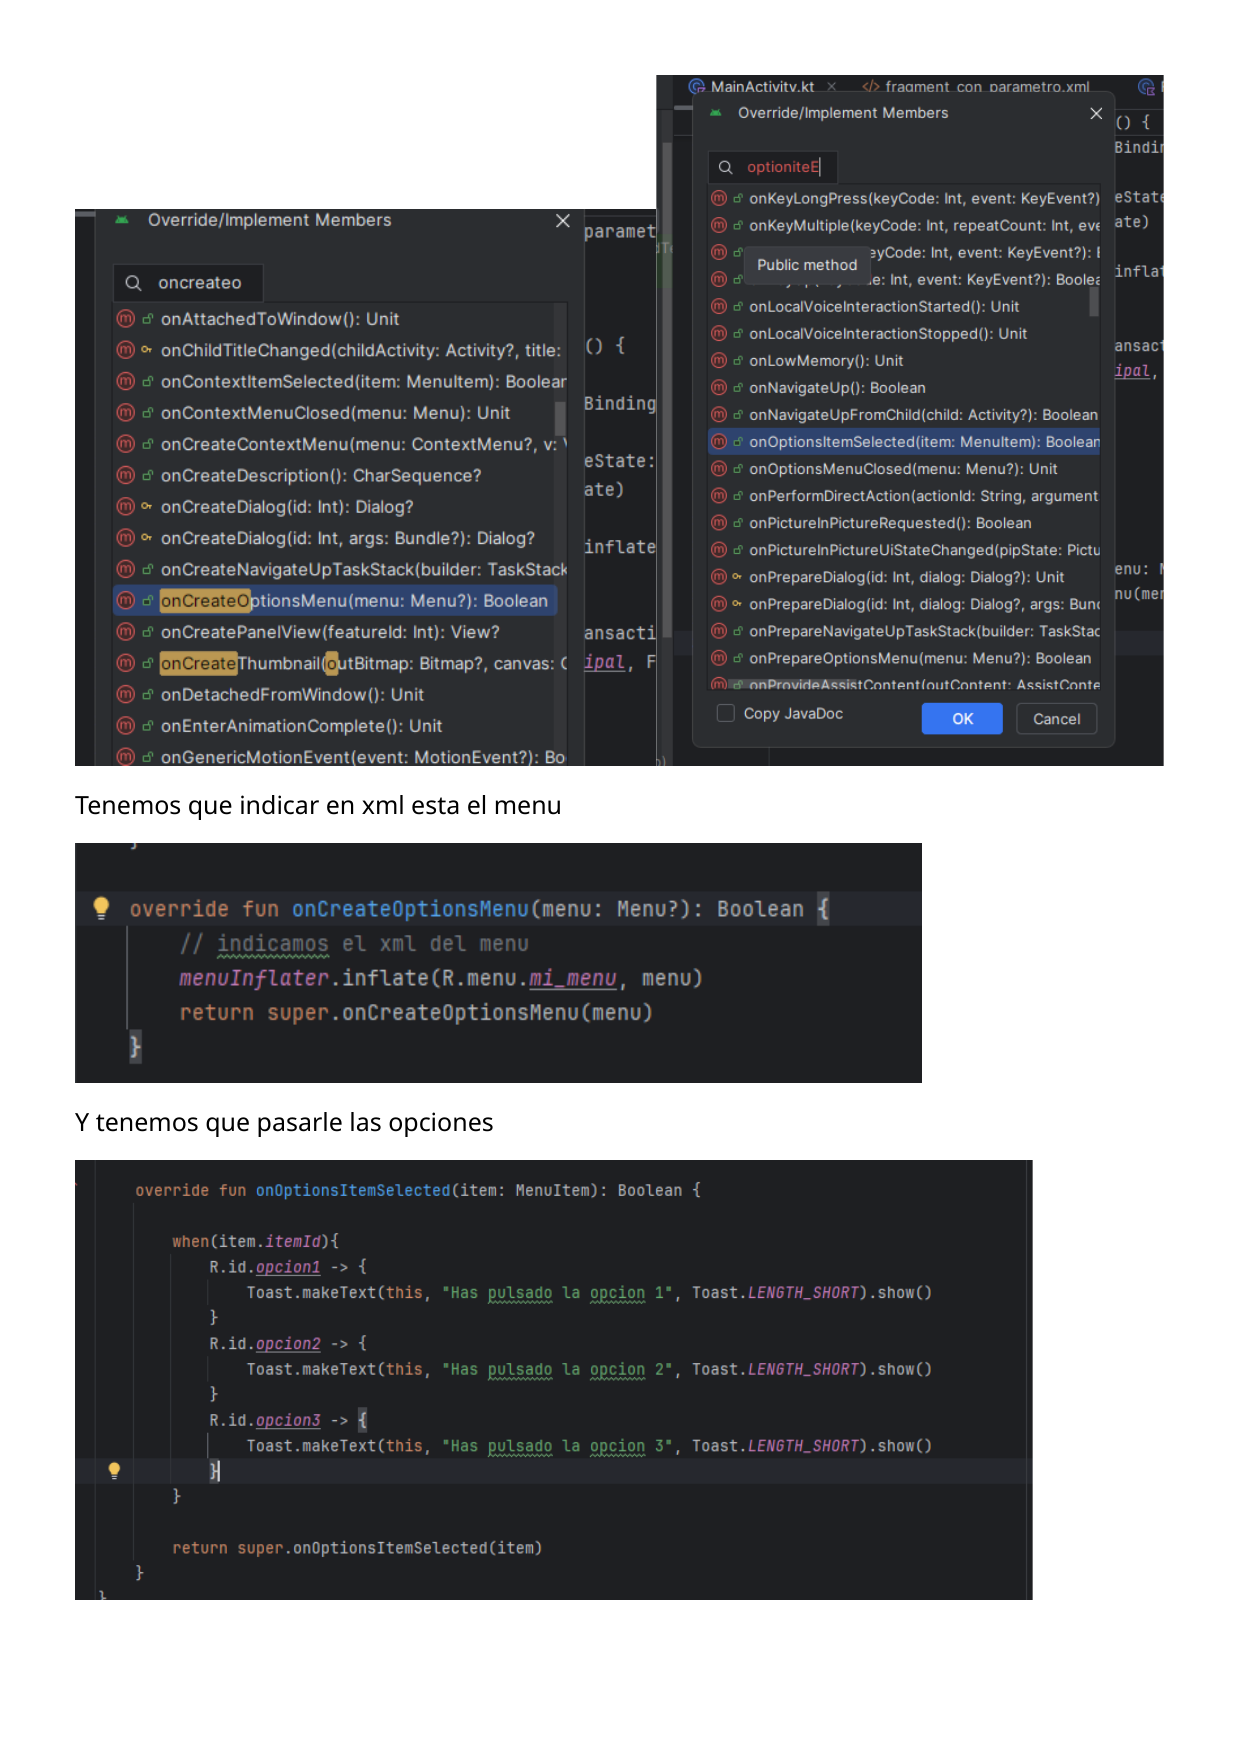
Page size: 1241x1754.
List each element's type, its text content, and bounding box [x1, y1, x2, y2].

picture [75, 843, 922, 1083]
picture [75, 1160, 1033, 1600]
picture [75, 75, 1164, 766]
text Tenemos que indicar en xml esta el menu [75, 788, 1165, 822]
text Y tenemos que pasarle las opciones [75, 1104, 1165, 1138]
